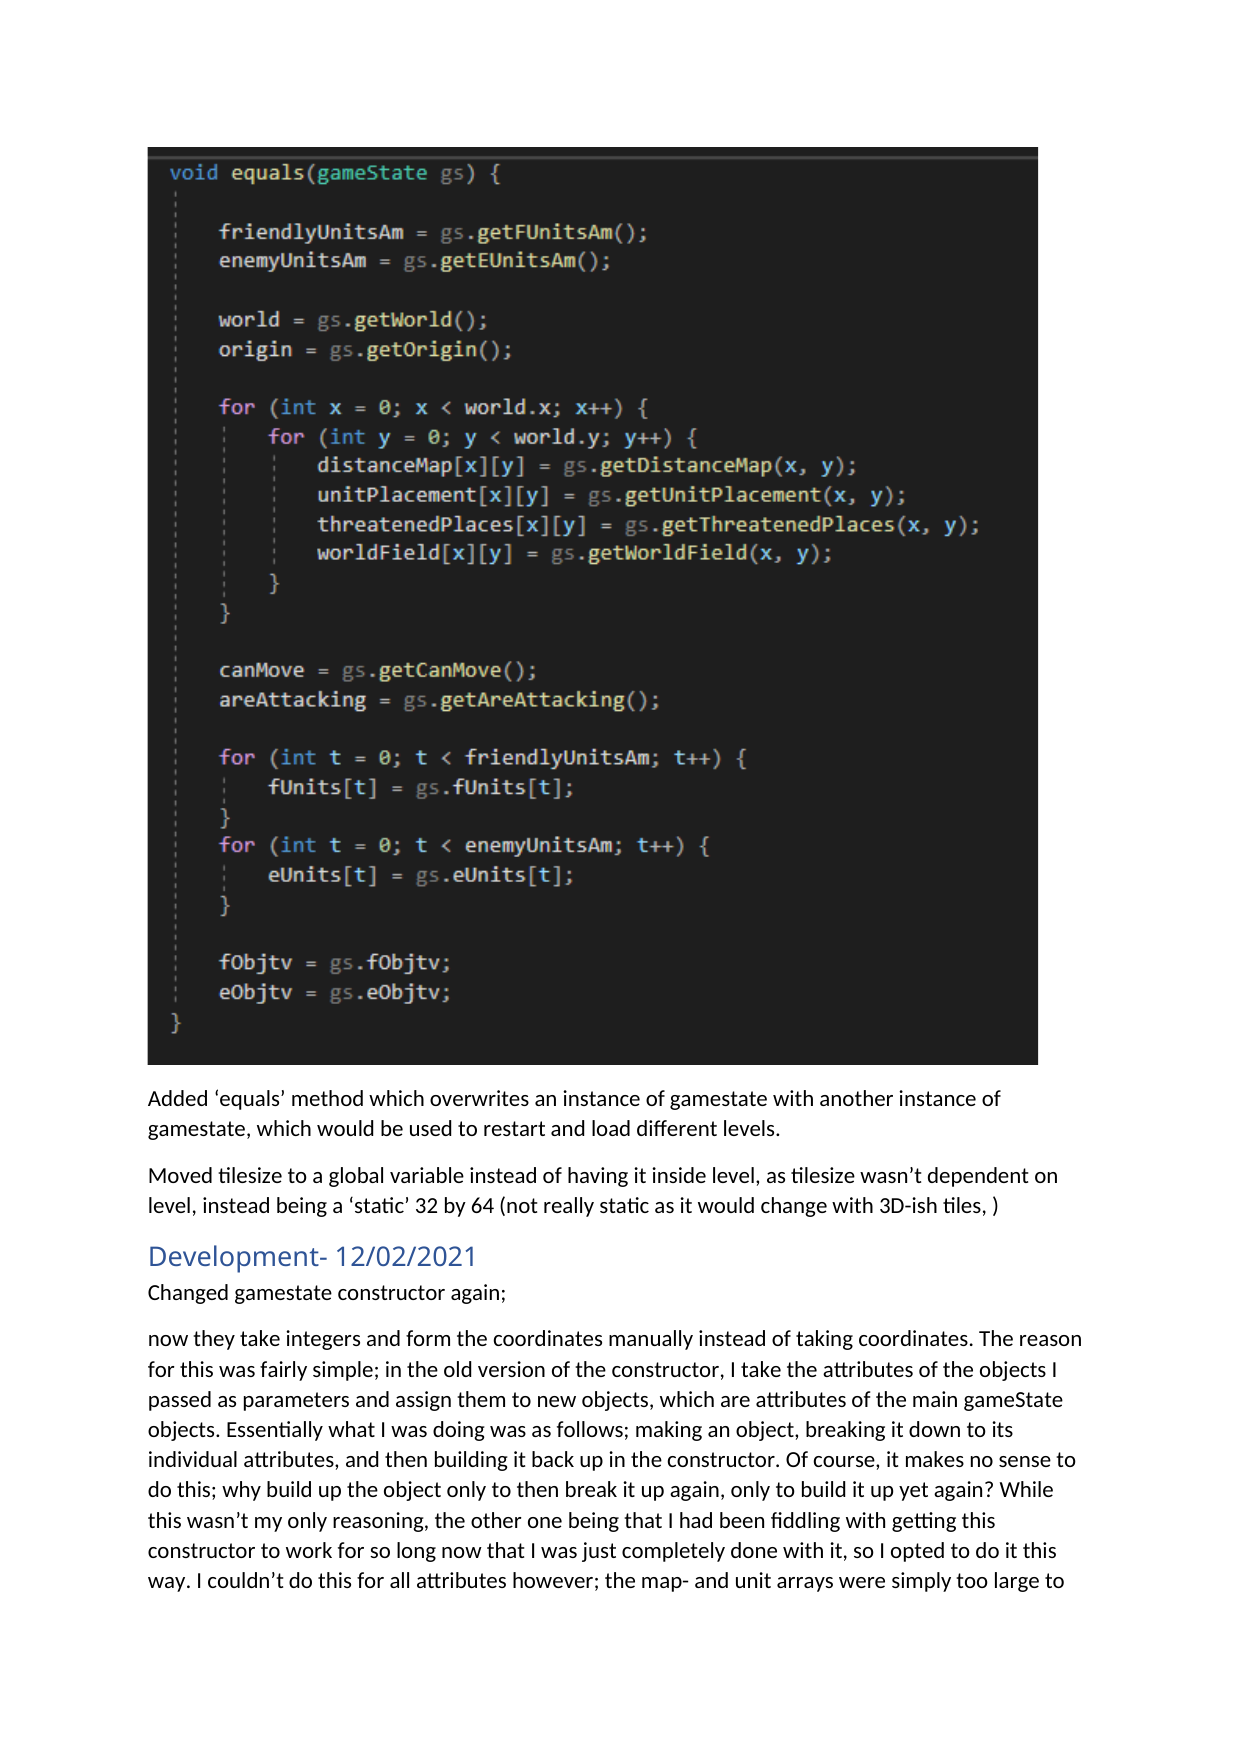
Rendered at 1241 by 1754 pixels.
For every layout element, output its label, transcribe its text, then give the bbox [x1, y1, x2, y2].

text Added ‘equals’ method which overwrites an instance of gamestate with another instance of gamestate, which would be used to restart and load different levels. [148, 1084, 1093, 1142]
text Moved tilesize to a global variable instead of having it inside level, as tilesize wasn’t dependent on level, instead being a ‘static’ 32 by 64 (not really static as it would change with 3D-ish tiles, ) [148, 1161, 1093, 1219]
text Changed gamestate constructor again; [148, 1278, 1093, 1306]
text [148, 1324, 1093, 1594]
subtitle Development- 12/02/2021 [148, 1238, 1093, 1275]
picture [147, 147, 1039, 1065]
